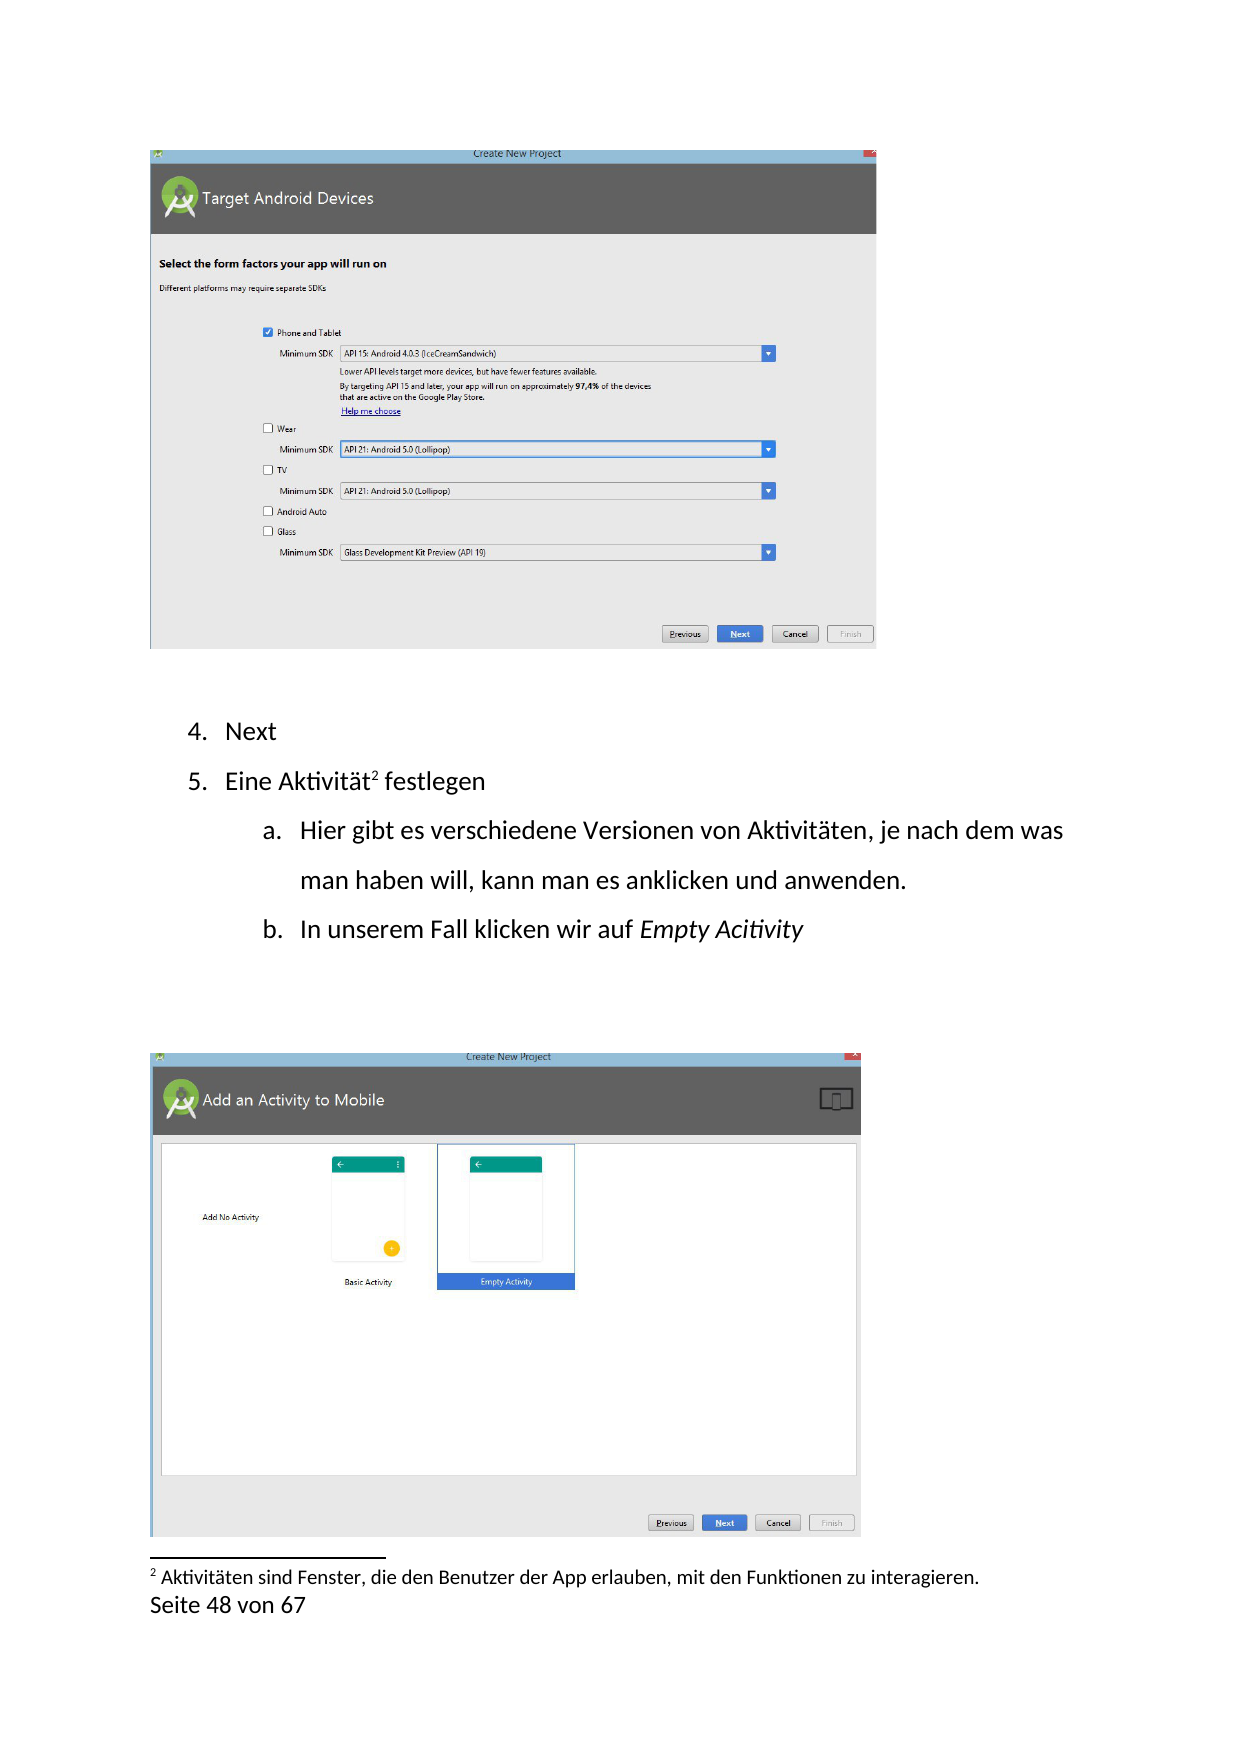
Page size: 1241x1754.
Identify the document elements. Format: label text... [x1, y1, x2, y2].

list Next [187, 714, 1090, 748]
list Hier gibt es verschiedene Versionen von Aktivitäten, je nach dem was man haben will, kann man es anklicken und anwenden. [262, 813, 1090, 896]
picture [150, 1053, 861, 1537]
picture [150, 150, 877, 649]
list Eine Aktivität festlegen [187, 764, 1090, 797]
list In unserem Fall klicken wir auf Empty Acitivity [262, 912, 1090, 946]
